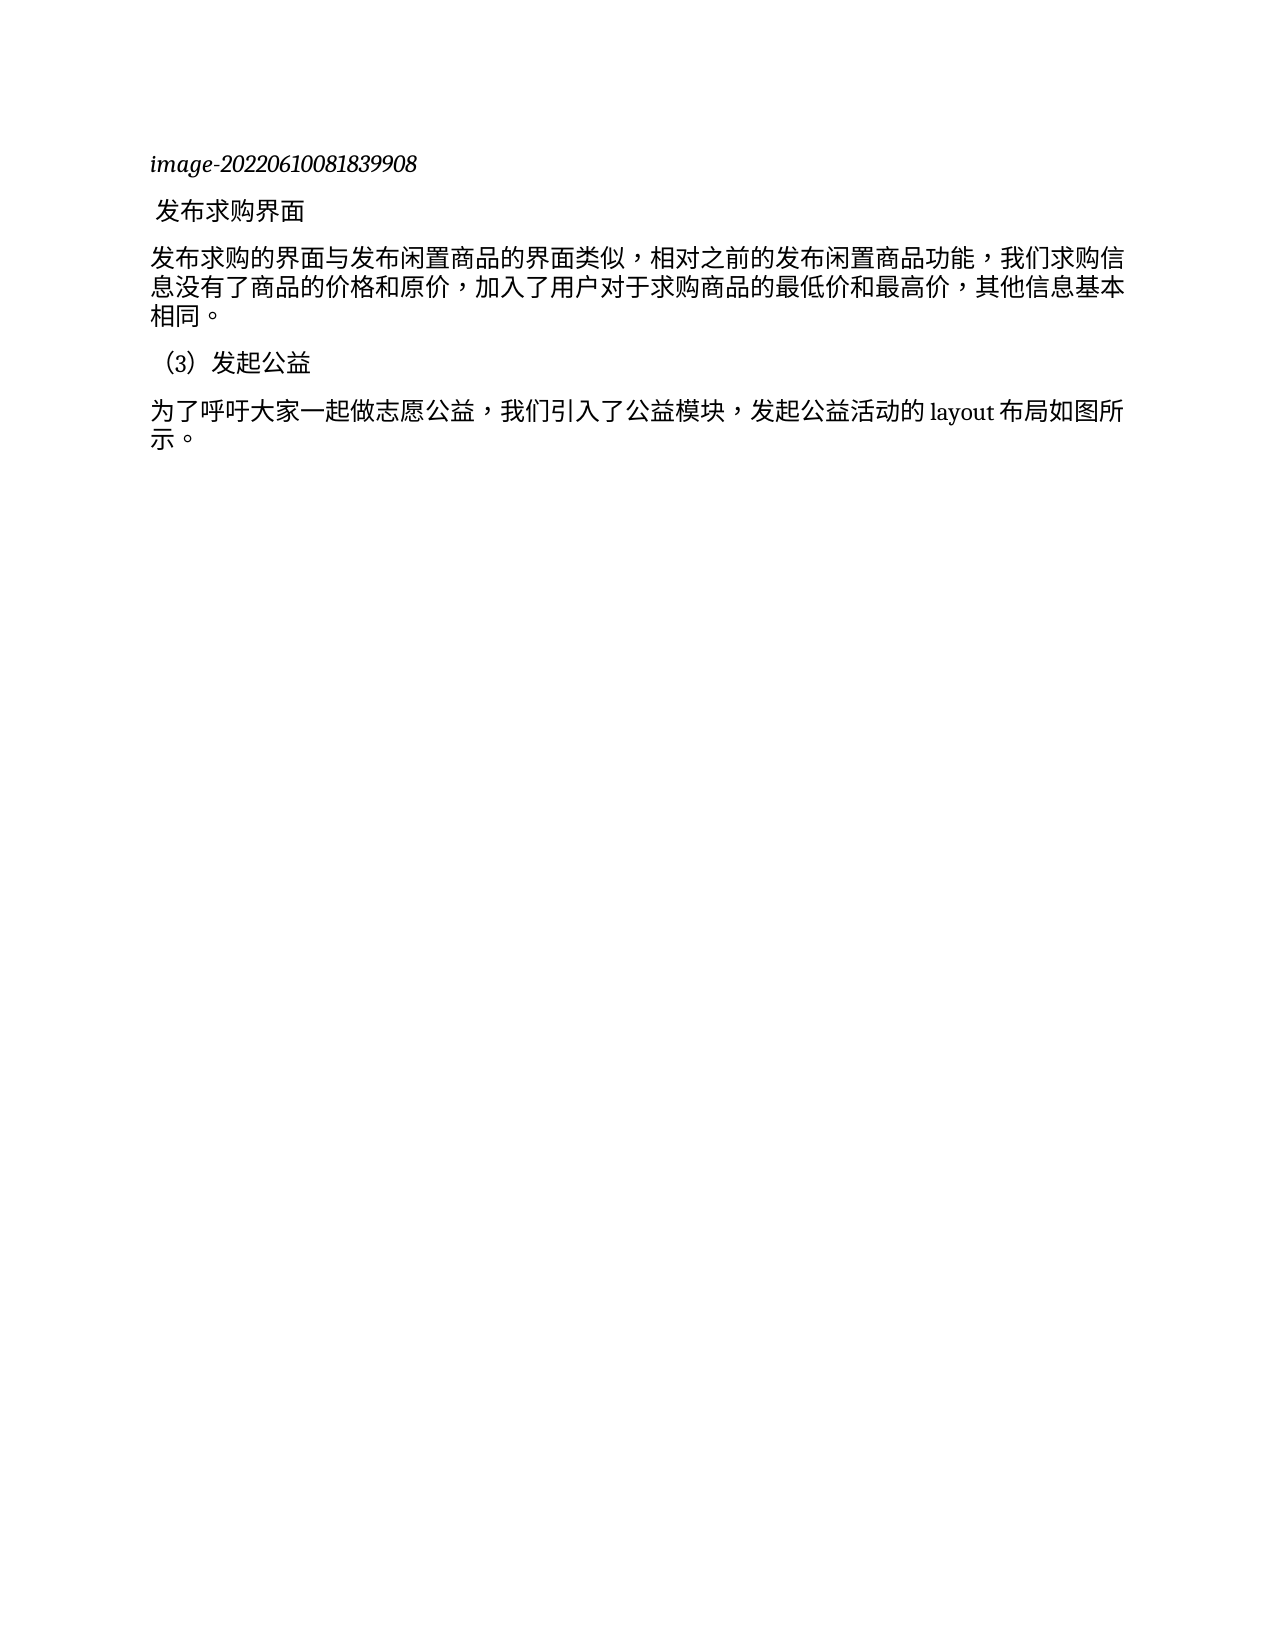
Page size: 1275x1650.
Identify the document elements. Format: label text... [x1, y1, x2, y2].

text （3）发起公益 [150, 350, 1125, 379]
text image-20220610081839908 [150, 150, 1125, 179]
text 为了呼吁大家一起做志愿公益，我们引入了公益模块，发起公益活动的layout布局如图所示。 [150, 397, 1125, 455]
text 发布求购的界面与发布闲置商品的界面类似，相对之前的发布闲置商品功能，我们求购信息没有了商品的价格和原价，加入了用户对于求购商品的最低价和最高价，其他信息基本相同。 [150, 245, 1125, 331]
text 发布求购界面 [150, 197, 1125, 226]
